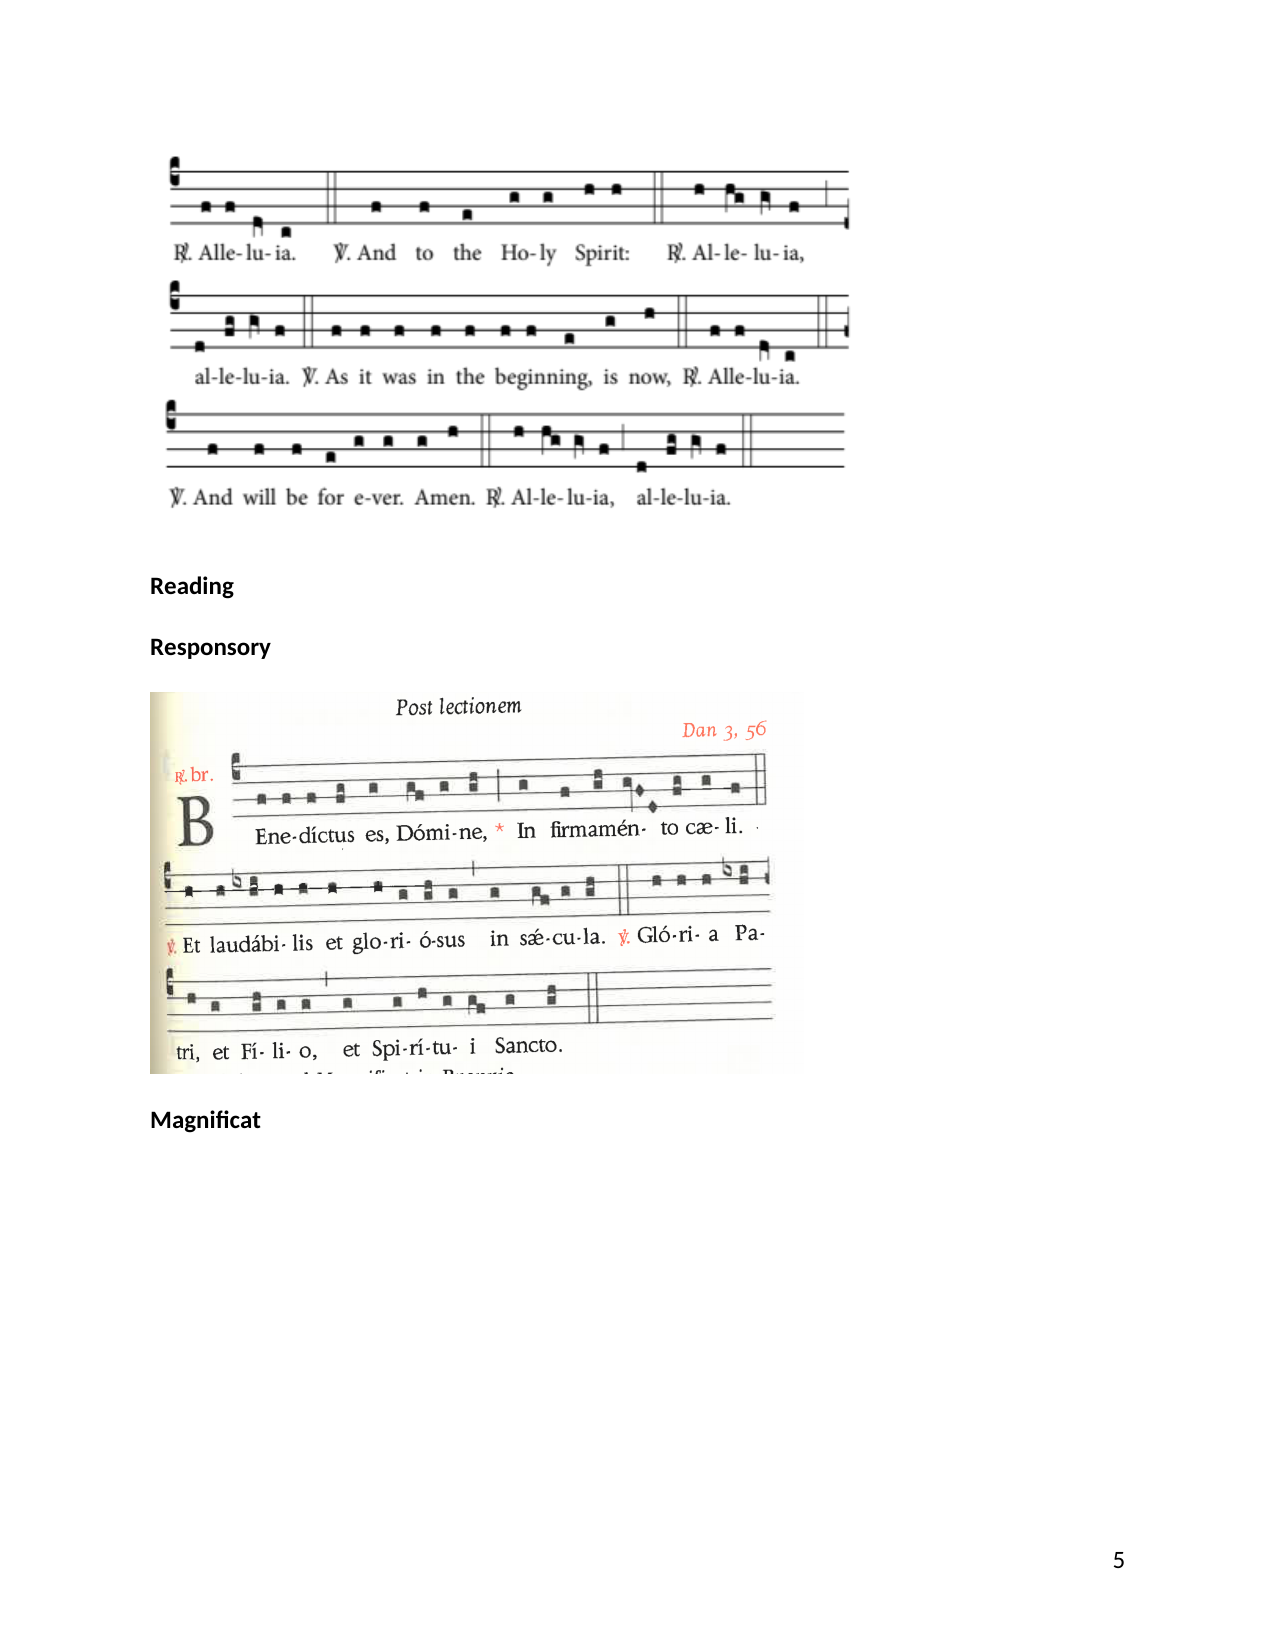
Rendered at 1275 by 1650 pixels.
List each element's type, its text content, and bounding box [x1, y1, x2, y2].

text Responsory [150, 631, 1125, 662]
text Reading [150, 570, 1125, 601]
text Magnificat [150, 1104, 1125, 1134]
picture [150, 692, 805, 1074]
